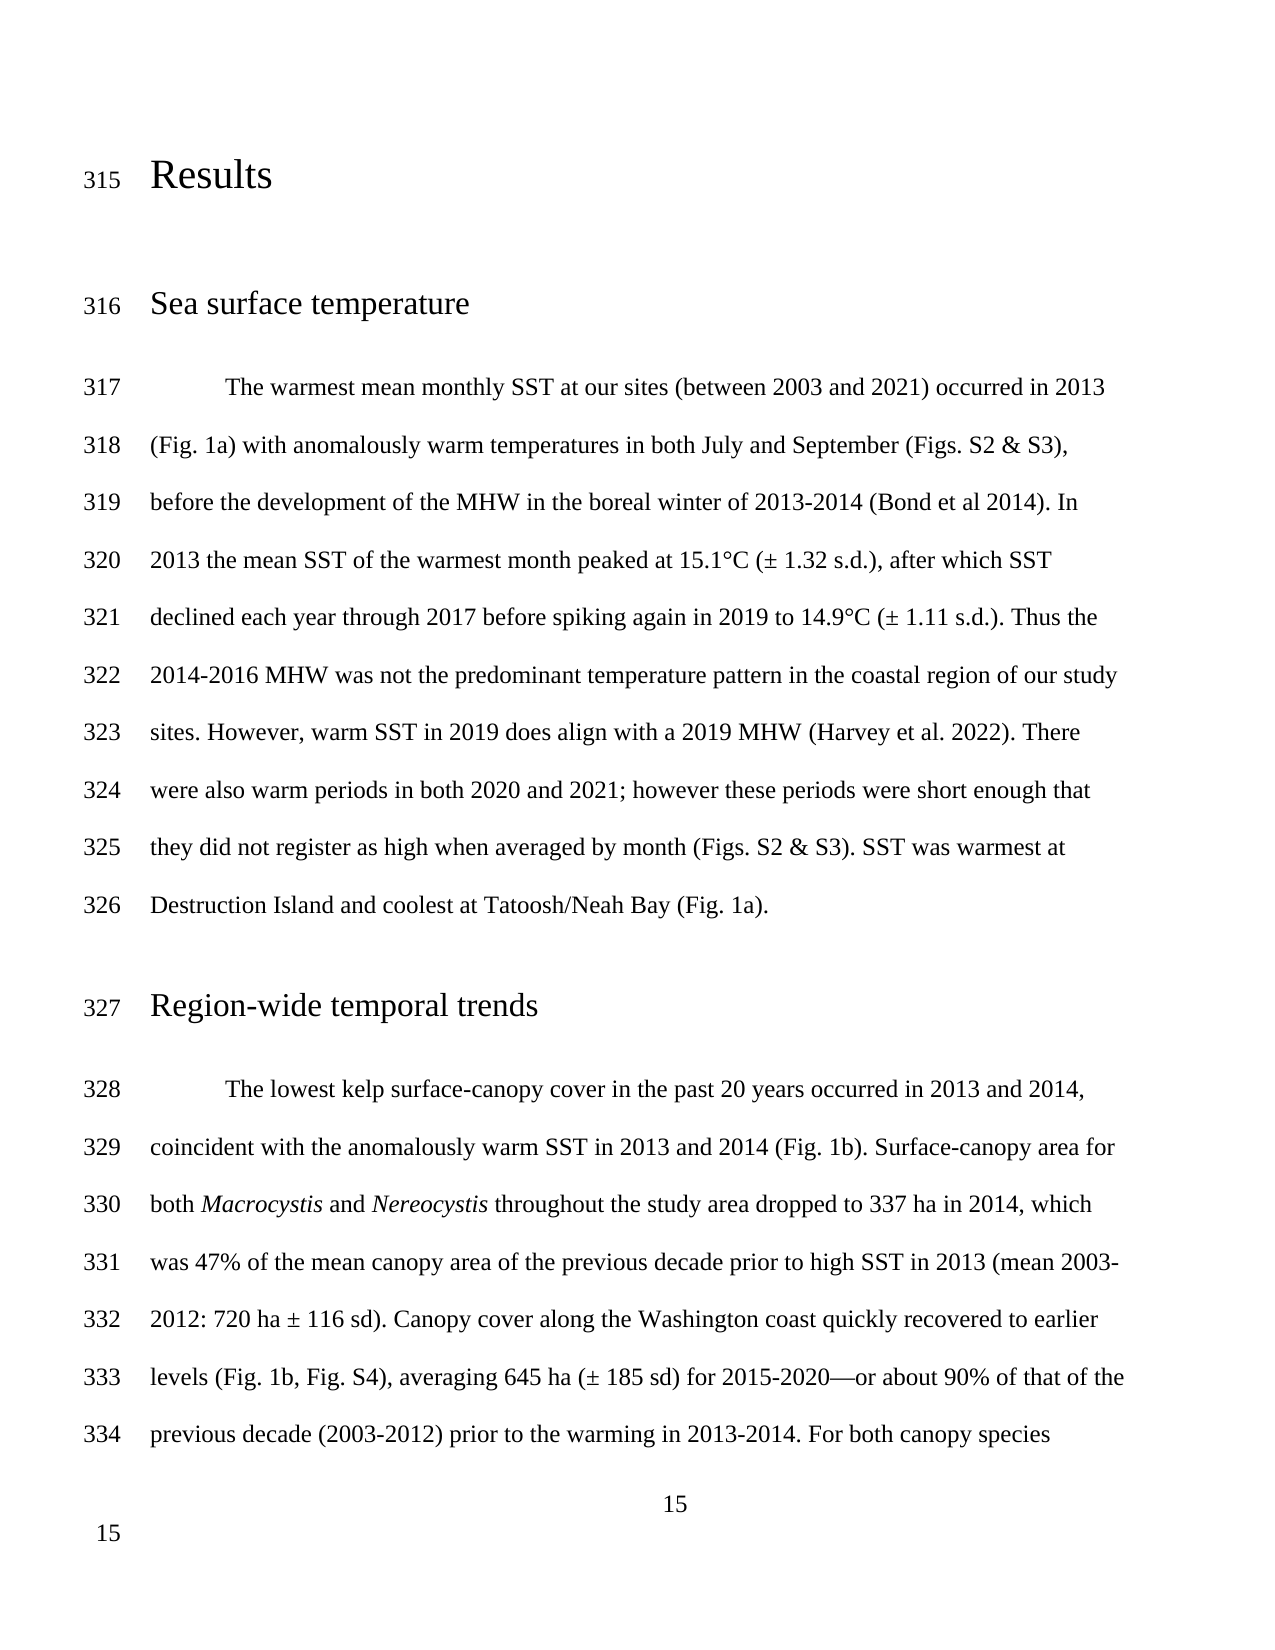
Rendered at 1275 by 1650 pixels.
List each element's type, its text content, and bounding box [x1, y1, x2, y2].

text The warmest mean monthly SST at our sites (between 2003 and 2021) occurred in 2013 (Fig. 1a) with anomalously warm temperatures in both July and September (Figs. S2 & S3), before the development of the MHW in the boreal winter of 2013-2014 (Bond et al 2014). In 2013 the mean SST of the warmest month peaked at 15.1°C (± 1.32 s.d.), after which SST declined each year through 2017 before spiking again in 2019 to 14.9°C (± 1.11 s.d.). Thus the 2014-2016 MHW was not the predominant temperature pattern in the coastal region of our study sites. However, warm SST in 2019 does align with a 2019 MHW (Harvey et al. 2022). There were also warm periods in both 2020 and 2021; however these periods were short enough that they did not register as high when averaged by month (Figs. S2 & S3). SST was warmest at Destruction Island and coolest at Tatoosh/Neah Bay (Fig. 1a). [150, 372, 1125, 919]
subtitle Region-wide temporal trends [150, 985, 1125, 1023]
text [150, 1074, 1125, 1448]
subtitle Sea surface temperature [150, 283, 1125, 322]
subtitle Results [150, 150, 1125, 198]
